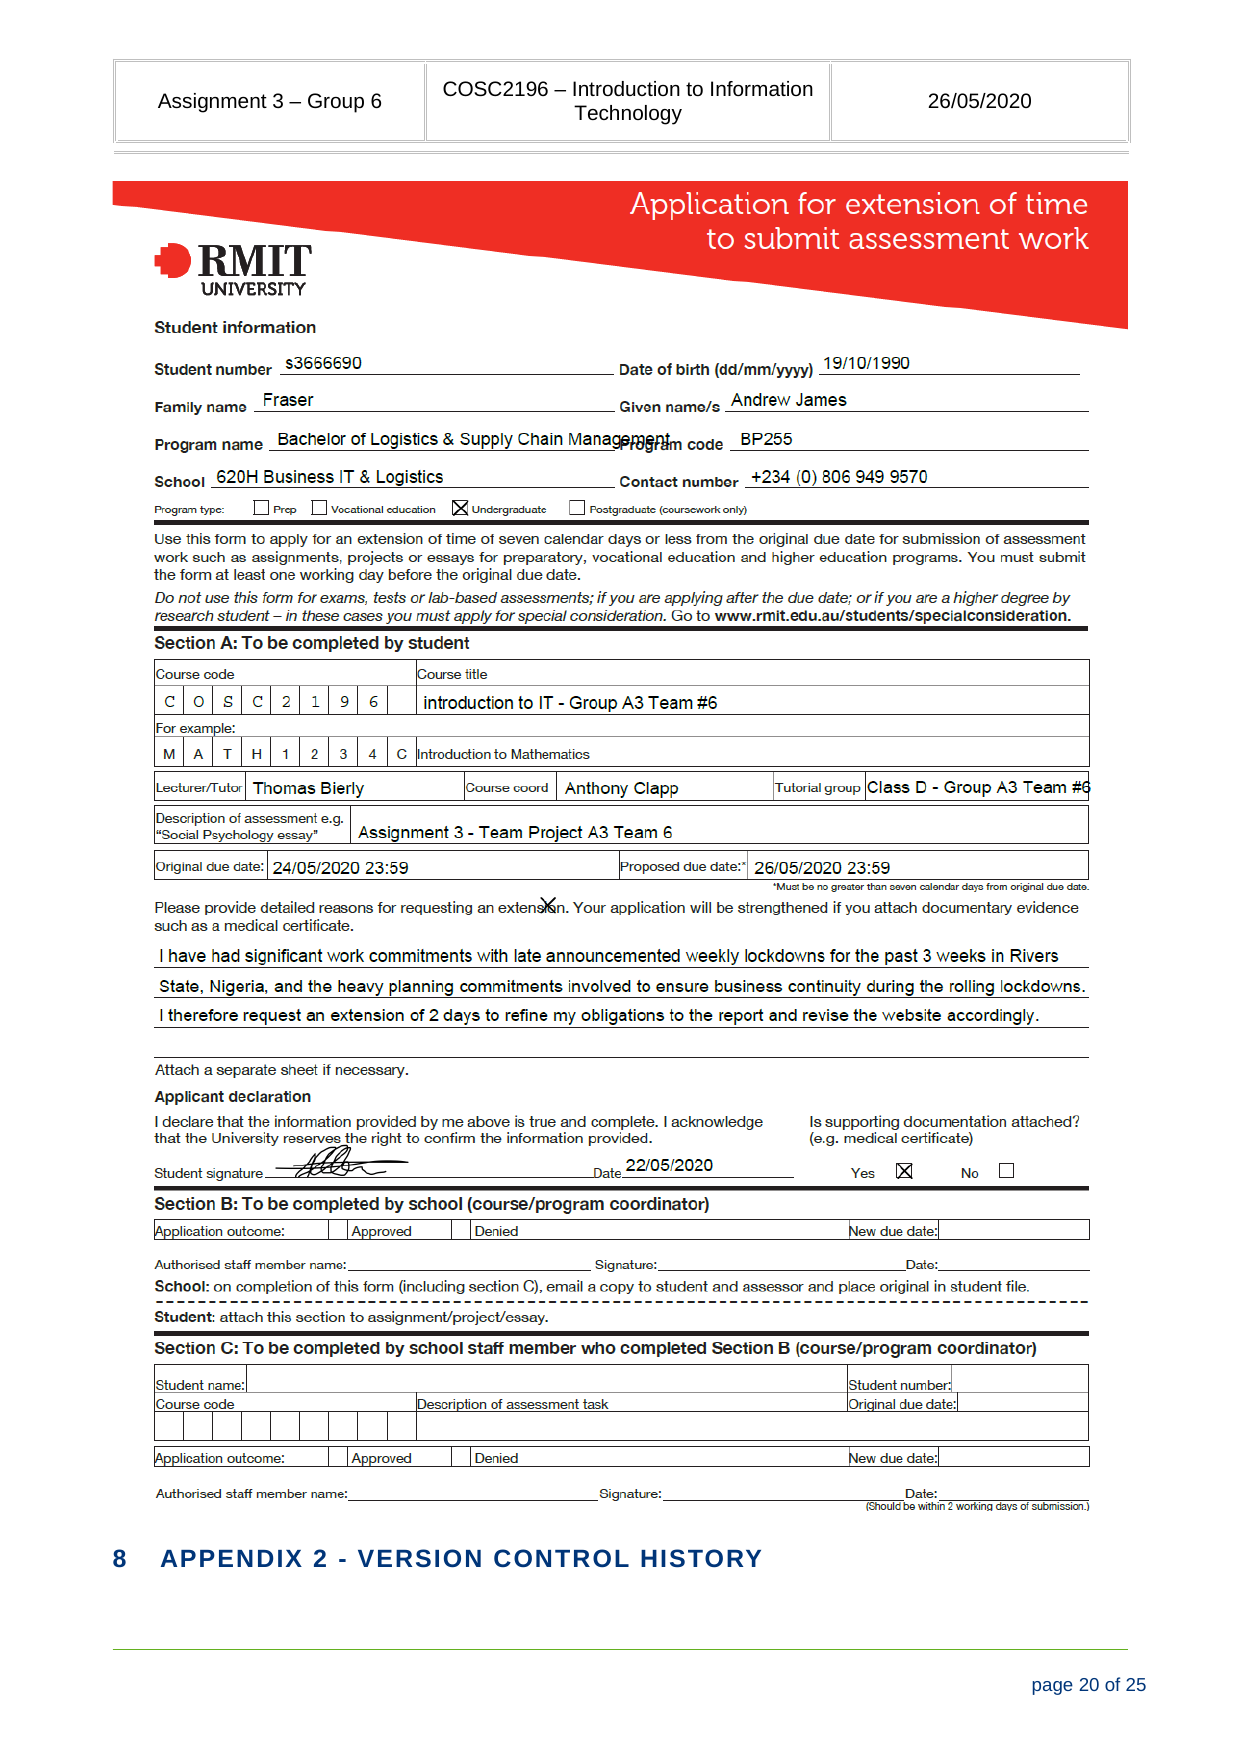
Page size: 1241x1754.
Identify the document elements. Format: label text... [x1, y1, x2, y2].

picture [112, 181, 1129, 1519]
subtitle appendix 2 - VERSION CONTROL HISTORY [112, 1544, 1128, 1573]
